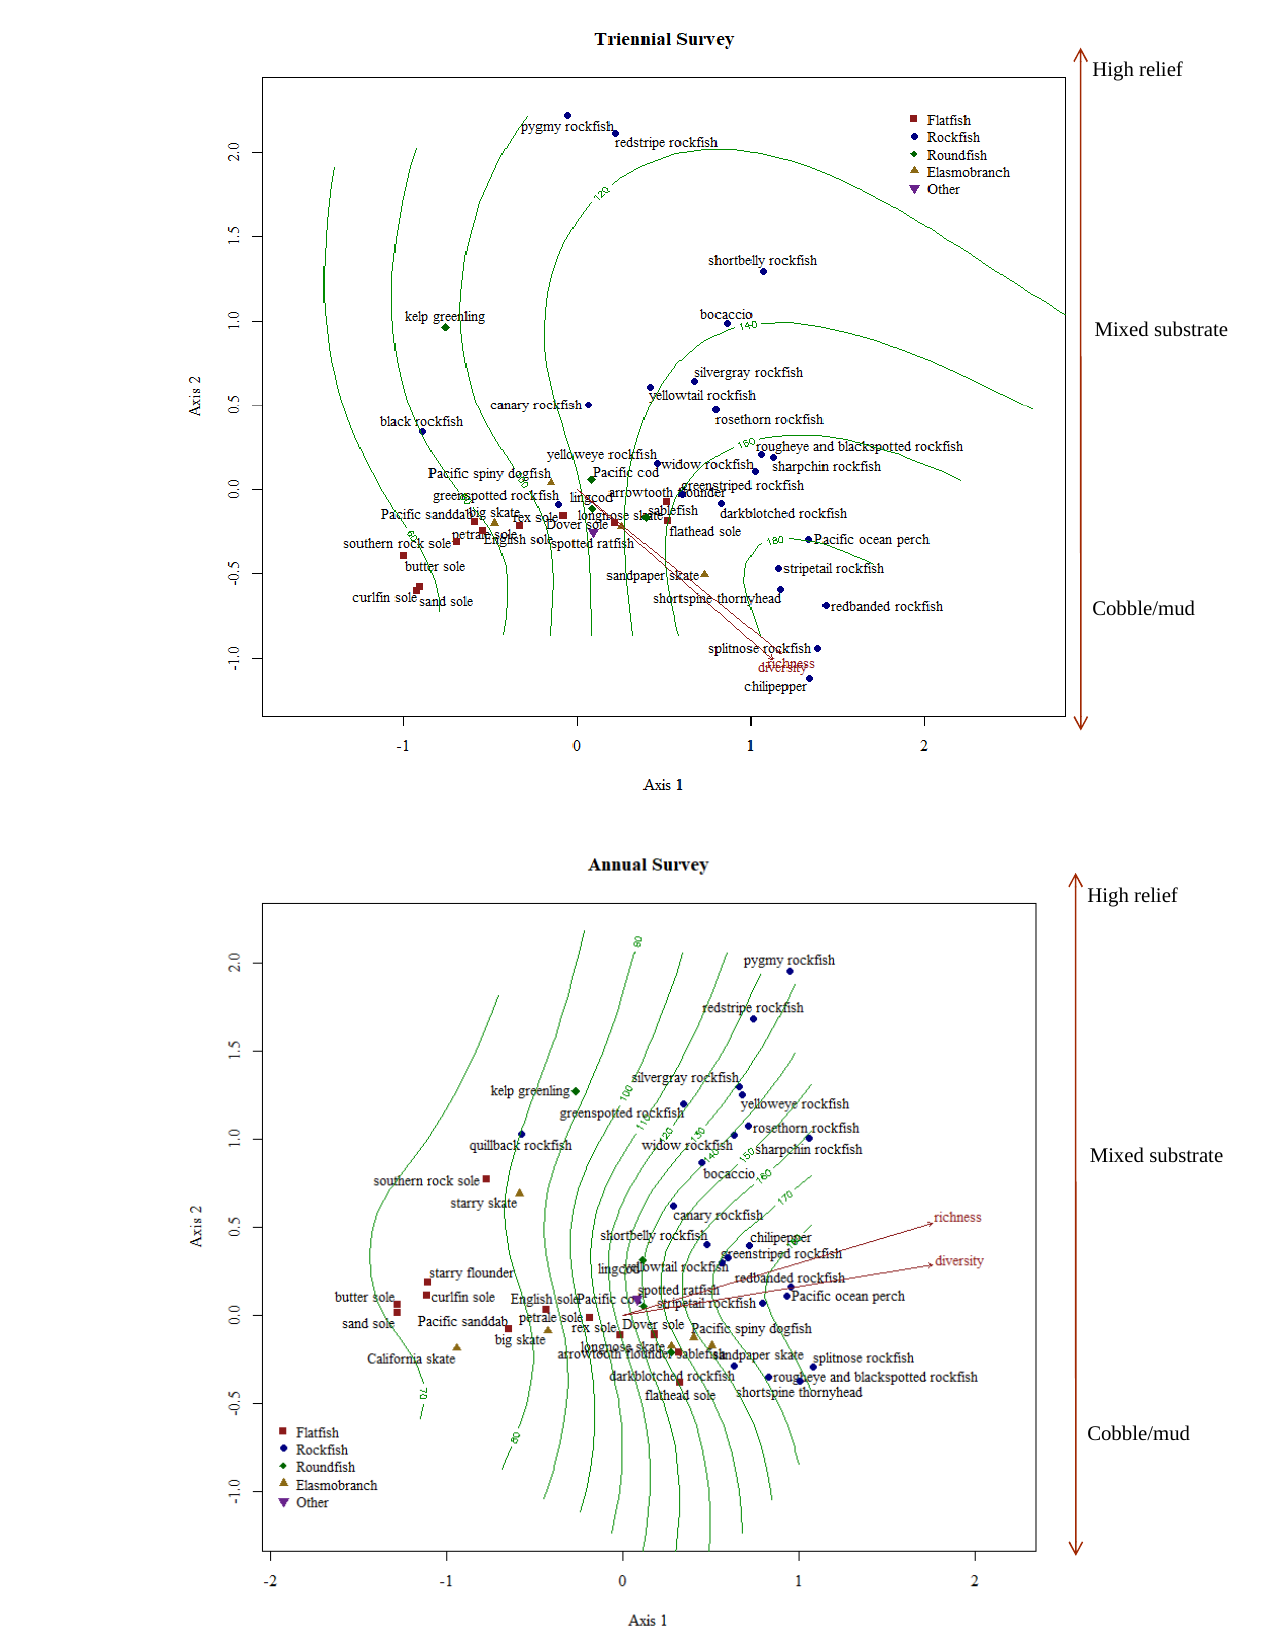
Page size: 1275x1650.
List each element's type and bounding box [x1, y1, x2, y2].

picture [183, 824, 1077, 1650]
picture [182, 0, 1108, 813]
